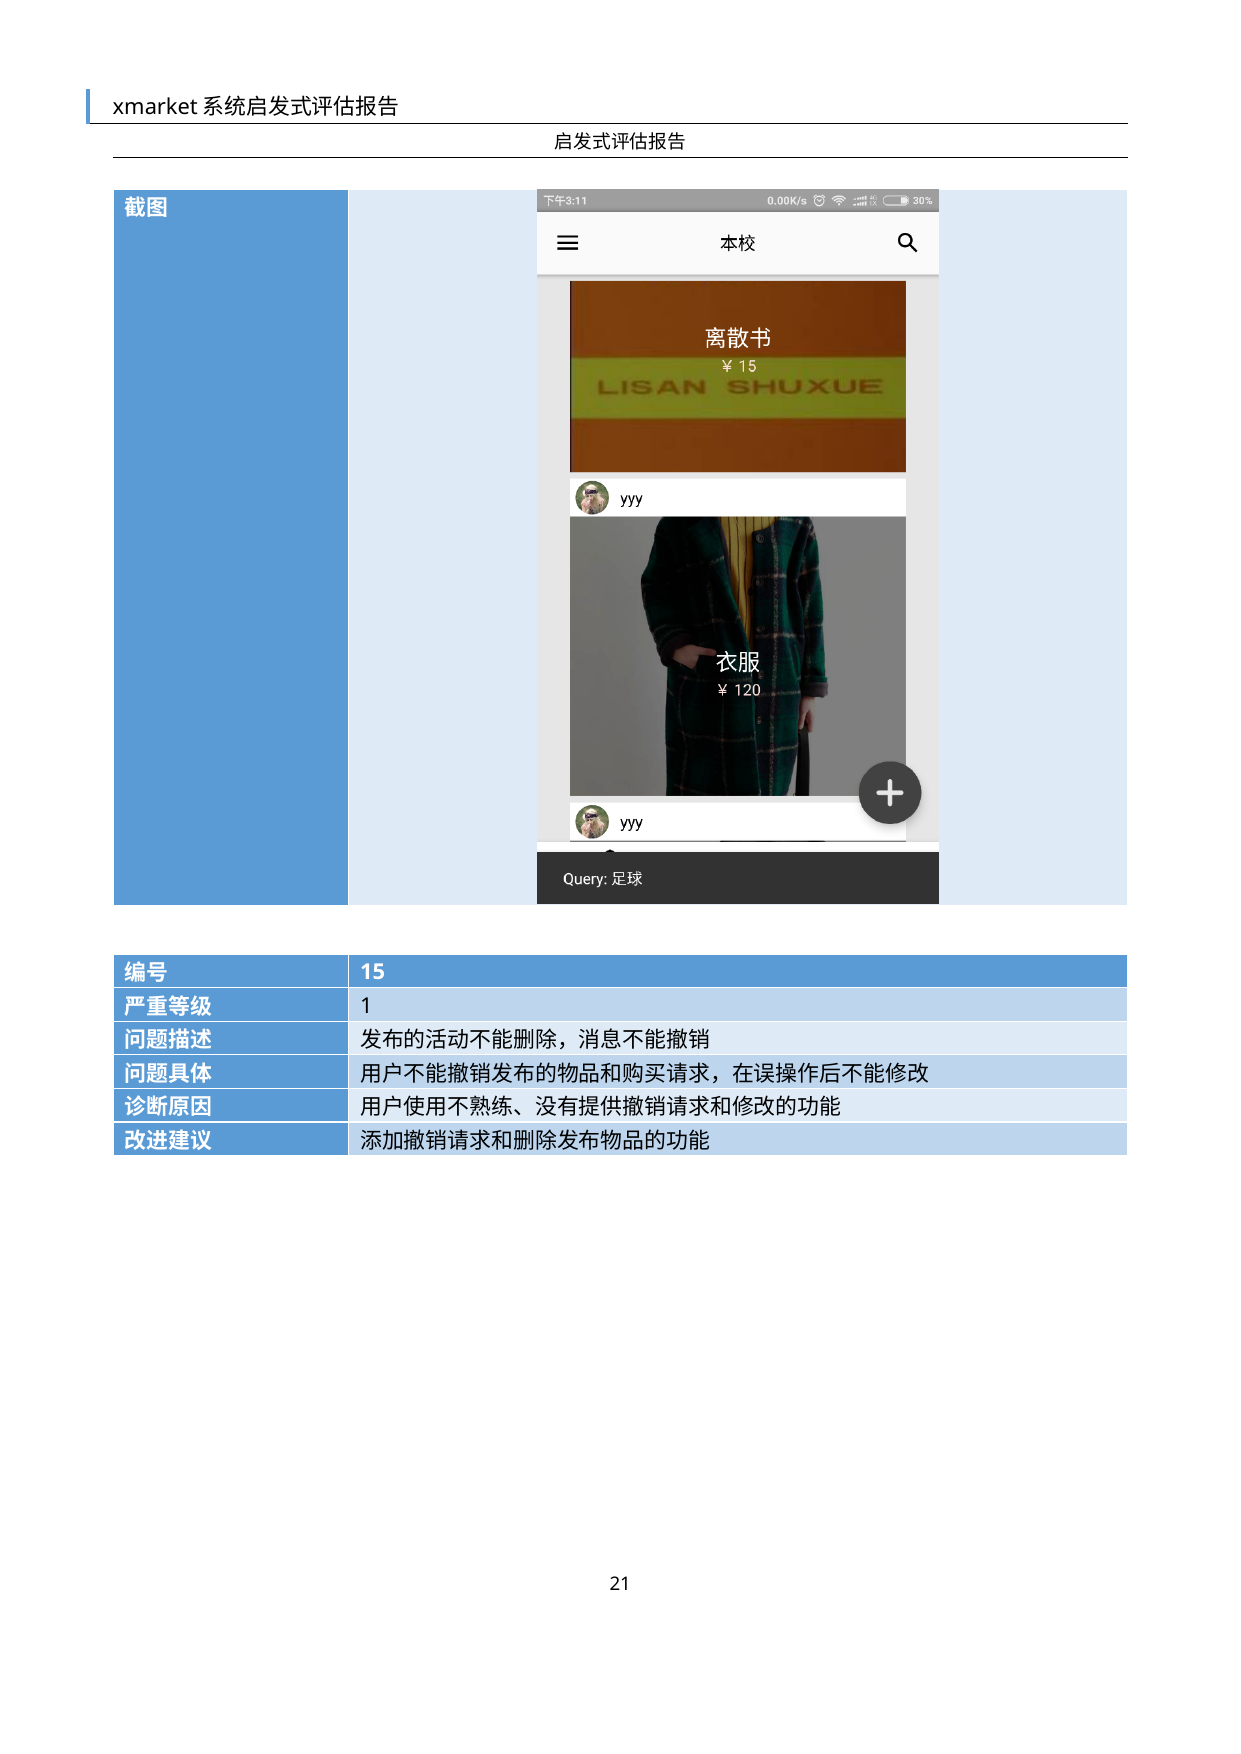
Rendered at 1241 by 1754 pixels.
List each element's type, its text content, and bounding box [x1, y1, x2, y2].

table_cell 问题具体 [114, 1055, 348, 1088]
table_cell 改进建议 [114, 1123, 348, 1155]
table_header 编号 [114, 955, 348, 987]
table_cell 用户不能撤销发布的物品和购买请求，在误操作后不能修改 [349, 1055, 1127, 1088]
table_cell [349, 190, 1127, 905]
table_cell 用户使用不熟练、没有提供撤销请求和修改的功能 [349, 1089, 1127, 1121]
table_cell 添加撤销请求和删除发布物品的功能 [349, 1123, 1127, 1155]
table_cell 发布的活动不能删除，消息不能撤销 [349, 1022, 1127, 1054]
table_cell 1 [349, 988, 1127, 1021]
table_cell 截图 [114, 190, 348, 905]
table_cell 诊断原因 [114, 1089, 348, 1121]
picture [537, 189, 939, 904]
table_header 15 [349, 955, 1127, 987]
table_cell 严重等级 [114, 988, 348, 1021]
table_cell 问题描述 [114, 1022, 348, 1054]
